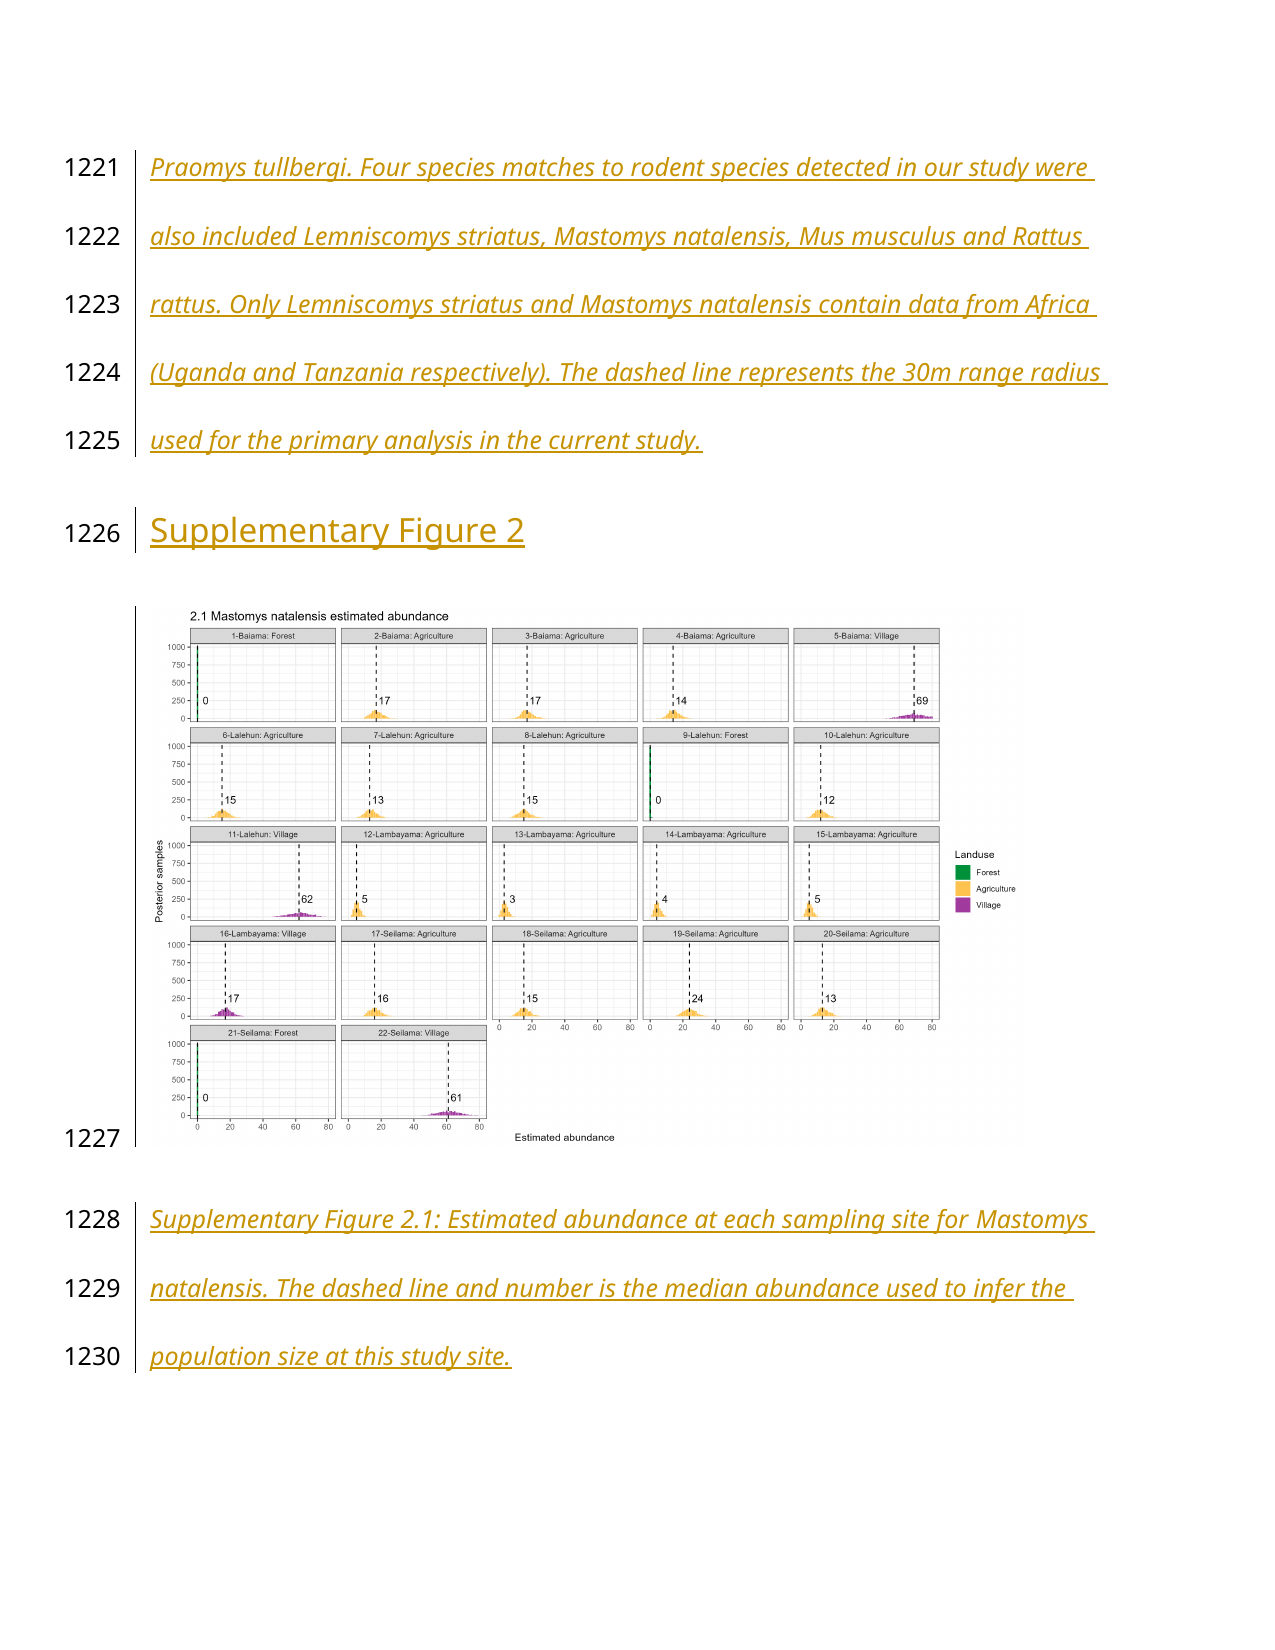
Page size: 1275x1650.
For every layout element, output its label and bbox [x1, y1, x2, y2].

picture [150, 606, 1025, 1148]
